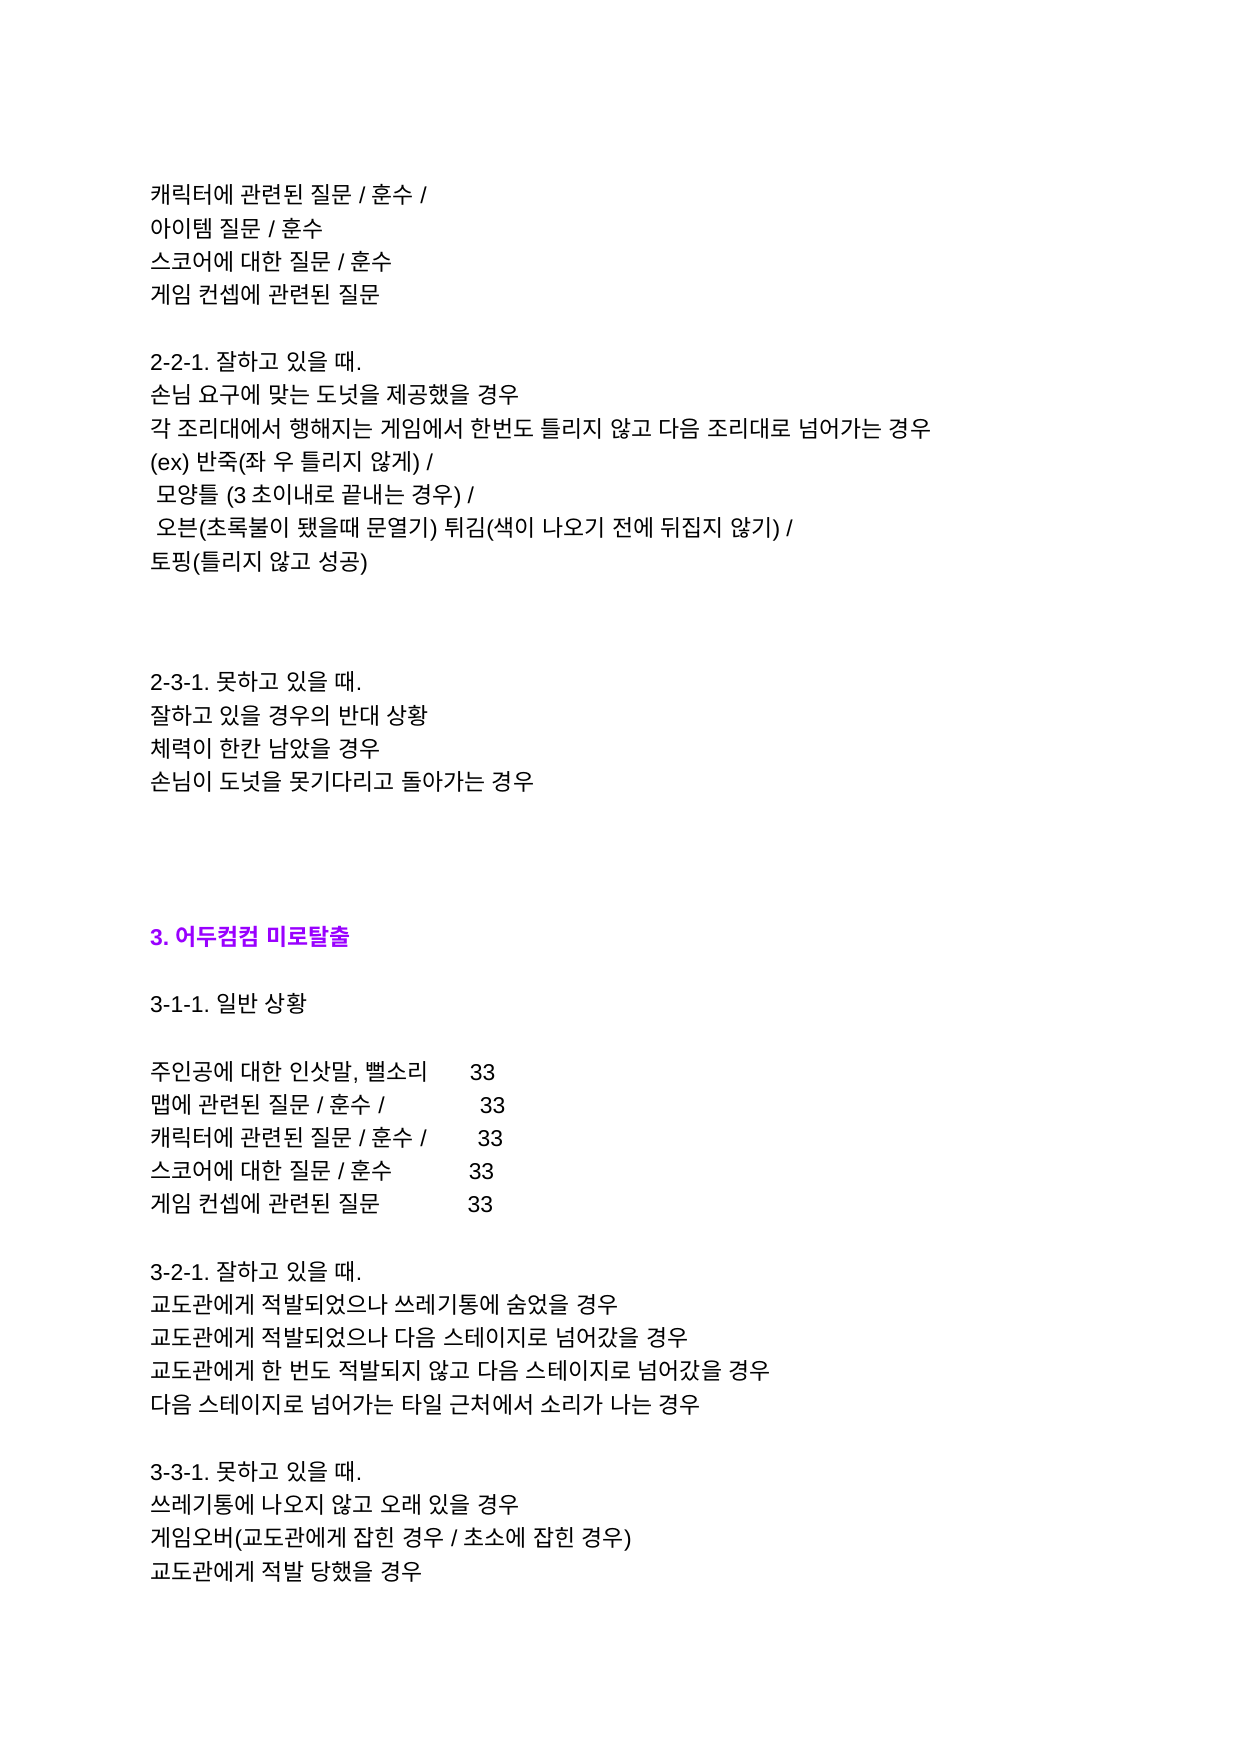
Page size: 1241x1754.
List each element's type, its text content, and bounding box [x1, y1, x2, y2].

text 게임오버(교도관에게 잡힌 경우 / 초소에 잡힌 경우) [150, 1520, 1090, 1553]
text 잘하고 있을 경우의 반대 상황 [150, 697, 1090, 731]
text 캐릭터에 관련된 질문 / 훈수 / [150, 177, 1090, 210]
text 체력이 한칸 남았을 경우 [150, 731, 1090, 764]
text 게임 컨셉에 관련된 질문 [150, 277, 1090, 310]
text 교도관에게 적발 당했을 경우 [150, 1553, 1090, 1587]
text 주인공에 대한 인삿말, 뻘소리 33 [150, 1053, 1090, 1087]
text 캐릭터에 관련된 질문 / 훈수 / 33 [150, 1120, 1090, 1153]
text 3. 어두컴컴 미로탈출 [150, 919, 1090, 952]
text 손님 요구에 맞는 도넛을 제공했을 경우 [150, 377, 1090, 411]
text 맵에 관련된 질문 / 훈수 / 33 [150, 1087, 1090, 1120]
text 2-3-1. 못하고 있을 때. [150, 664, 1090, 697]
text 손님이 도넛을 못기다리고 돌아가는 경우 [150, 764, 1090, 797]
text 3-1-1. 일반 상황 [150, 986, 1090, 1019]
text 3-2-1. 잘하고 있을 때. [150, 1253, 1090, 1287]
text 각 조리대에서 행해지는 게임에서 한번도 틀리지 않고 다음 조리대로 넘어가는 경우 [150, 411, 1090, 444]
text 2-2-1. 잘하고 있을 때. [150, 344, 1090, 377]
text 교도관에게 적발되었으나 쓰레기통에 숨었을 경우 [150, 1287, 1090, 1320]
text 게임 컨셉에 관련된 질문 33 [150, 1186, 1090, 1219]
text 교도관에게 적발되었으나 다음 스테이지로 넘어갔을 경우 [150, 1320, 1090, 1353]
text 스코어에 대한 질문 / 훈수 33 [150, 1153, 1090, 1186]
text (ex) 반죽(좌 우 틀리지 않게) / [150, 444, 1090, 477]
text 다음 스테이지로 넘어가는 타일 근처에서 소리가 나는 경우 [150, 1386, 1090, 1420]
text 아이템 질문 / 훈수 [150, 210, 1090, 244]
text 모양틀 (3초이내로 끝내는 경우) / [150, 477, 1090, 510]
text 3-3-1. 못하고 있을 때. [150, 1454, 1090, 1487]
text 쓰레기통에 나오지 않고 오래 있을 경우 [150, 1487, 1090, 1520]
text 스코어에 대한 질문 / 훈수 [150, 244, 1090, 277]
text 토핑(틀리지 않고 성공) [150, 543, 1090, 577]
text 교도관에게 한 번도 적발되지 않고 다음 스테이지로 넘어갔을 경우 [150, 1353, 1090, 1386]
text 오븐(초록불이 됐을때 문열기) 튀김(색이 나오기 전에 뒤집지 않기) / [150, 510, 1090, 543]
